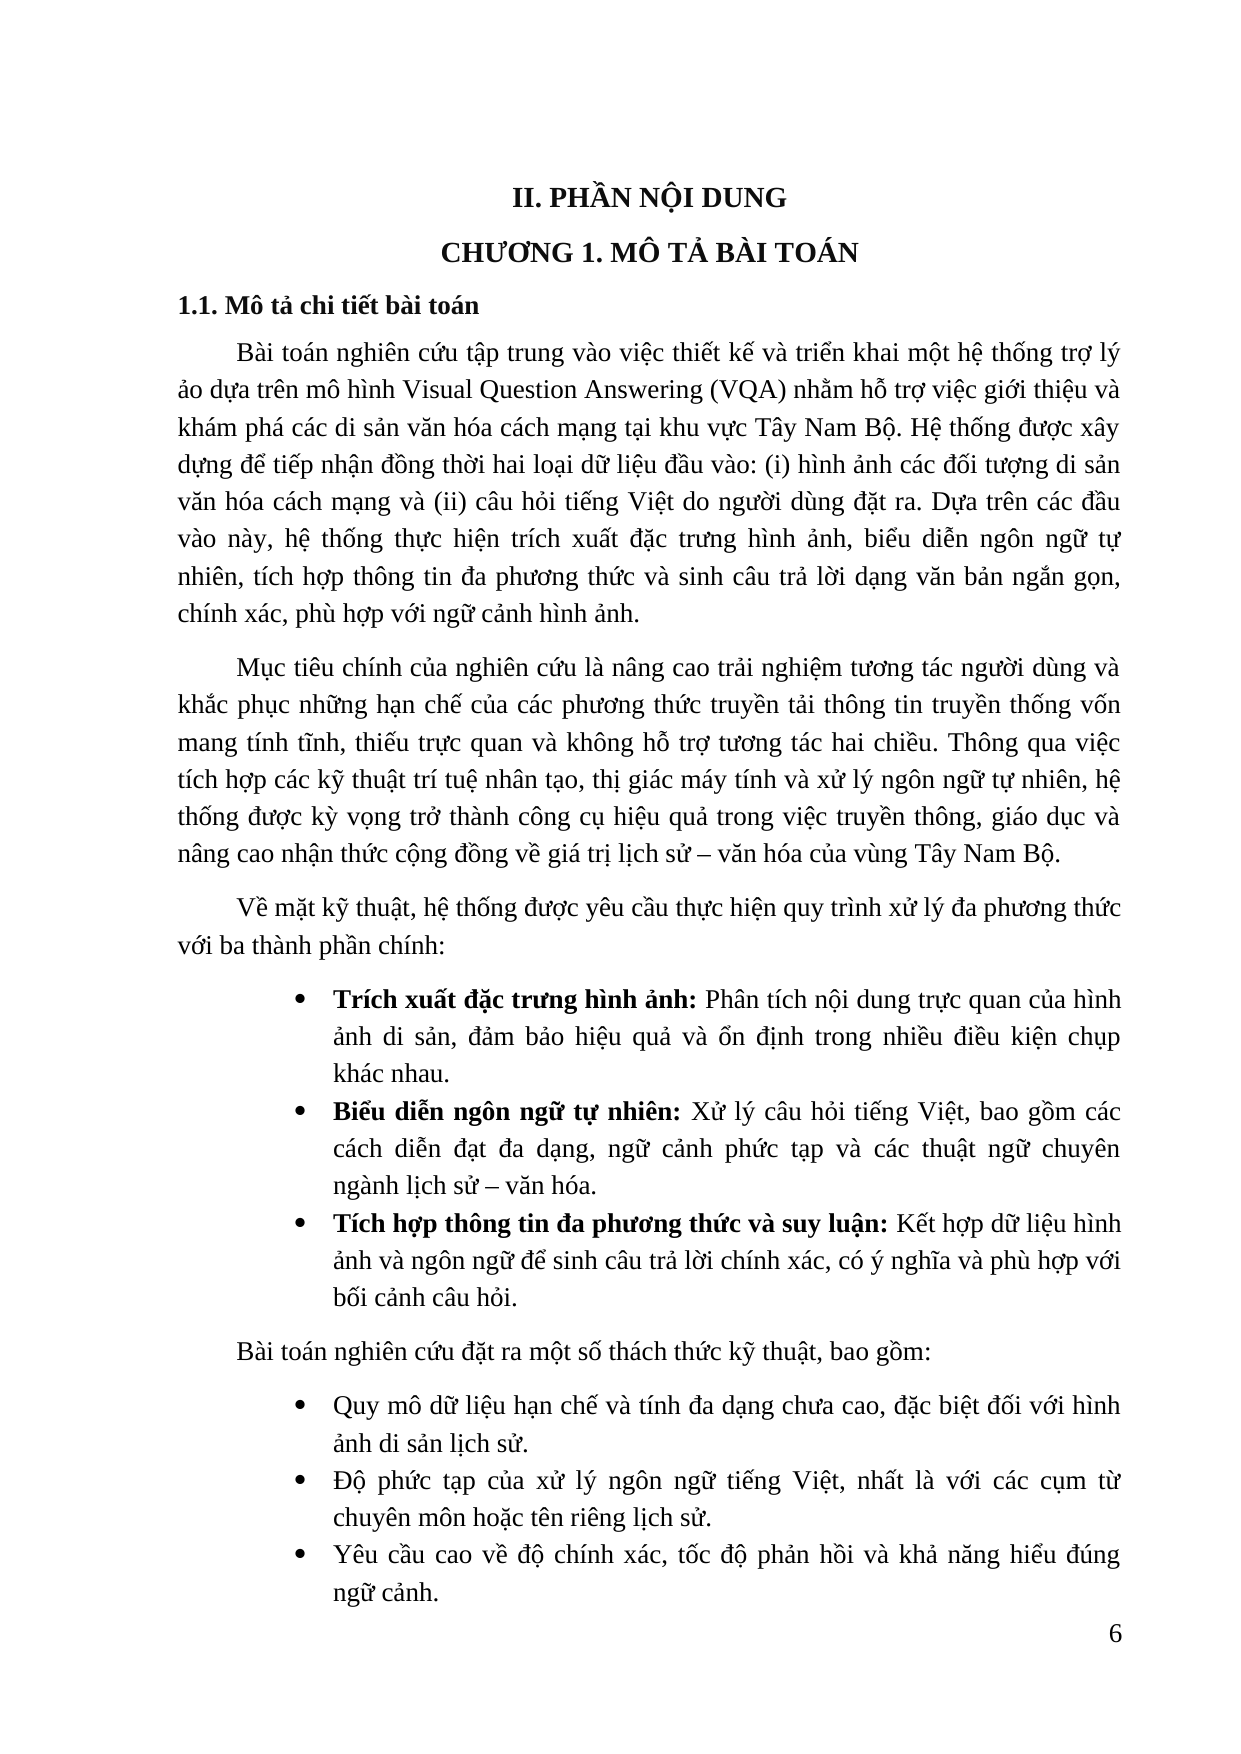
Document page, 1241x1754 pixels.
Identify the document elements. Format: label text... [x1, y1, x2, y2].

list Quy mô dữ liệu hạn chế và tính đa dạng chưa cao, đặc biệt đối với hình ảnh di sản lịch sử. [295, 1389, 1122, 1458]
list Tích hợp thông tin đa phương thức và suy luận: Kết hợp dữ liệu hình ảnh và ngôn ngữ để sinh câu trả lời chính xác, có ý nghĩa và phù hợp với bối cảnh câu hỏi. [295, 1207, 1122, 1312]
subtitle Mô tả chi tiết bài toán [177, 289, 1122, 321]
text Mục tiêu chính của nghiên cứu là nâng cao trải nghiệm tương tác người dùng và khắc phục những hạn chế của các phương thức truyền tải thông tin truyền thống vốn mang tính tĩnh, thiếu trực quan và không hỗ trợ tương tác hai chiều. Thông qua việc tích hợp các kỹ thuật trí tuệ nhân tạo, thị giác máy tính và xử lý ngôn ngữ tự nhiên, hệ thống được kỳ vọng trở thành công cụ hiệu quả trong việc truyền thông, giáo dục và nâng cao nhận thức cộng đồng về giá trị lịch sử – văn hóa của vùng Tây Nam Bộ. [177, 651, 1122, 869]
list Yêu cầu cao về độ chính xác, tốc độ phản hồi và khả năng hiểu đúng ngữ cảnh. [295, 1539, 1122, 1607]
text Bài toán nghiên cứu tập trung vào việc thiết kế và triển khai một hệ thống trợ lý ảo dựa trên mô hình Visual Question Answering (VQA) nhằm hỗ trợ việc giới thiệu và khám phá các di sản văn hóa cách mạng tại khu vực Tây Nam Bộ. Hệ thống được xây dựng để tiếp nhận đồng thời hai loại dữ liệu đầu vào: (i) hình ảnh các đối tượng di sản văn hóa cách mạng và (ii) câu hỏi tiếng Việt do người dùng đặt ra. Dựa trên các đầu vào này, hệ thống thực hiện trích xuất đặc trưng hình ảnh, biểu diễn ngôn ngữ tự nhiên, tích hợp thông tin đa phương thức và sinh câu trả lời dạng văn bản ngắn gọn, chính xác, phù hợp với ngữ cảnh hình ảnh. [177, 336, 1122, 628]
subtitle PHẦN NỘI DUNG [177, 180, 1122, 214]
subtitle MÔ TẢ BÀI TOÁN [177, 235, 1122, 268]
text Bài toán nghiên cứu đặt ra một số thách thức kỹ thuật, bao gồm: [177, 1335, 1122, 1366]
list Độ phức tạp của xử lý ngôn ngữ tiếng Việt, nhất là với các cụm từ chuyên môn hoặc tên riêng lịch sử. [295, 1464, 1122, 1532]
list Trích xuất đặc trưng hình ảnh: Phân tích nội dung trực quan của hình ảnh di sản, đảm bảo hiệu quả và ổn định trong nhiều điều kiện chụp khác nhau. [295, 983, 1122, 1088]
text Về mặt kỹ thuật, hệ thống được yêu cầu thực hiện quy trình xử lý đa phương thức với ba thành phần chính: [177, 891, 1122, 960]
list Biểu diễn ngôn ngữ tự nhiên: Xử lý câu hỏi tiếng Việt, bao gồm các cách diễn đạt đa dạng, ngữ cảnh phức tạp và các thuật ngữ chuyên ngành lịch sử – văn hóa. [295, 1095, 1122, 1201]
